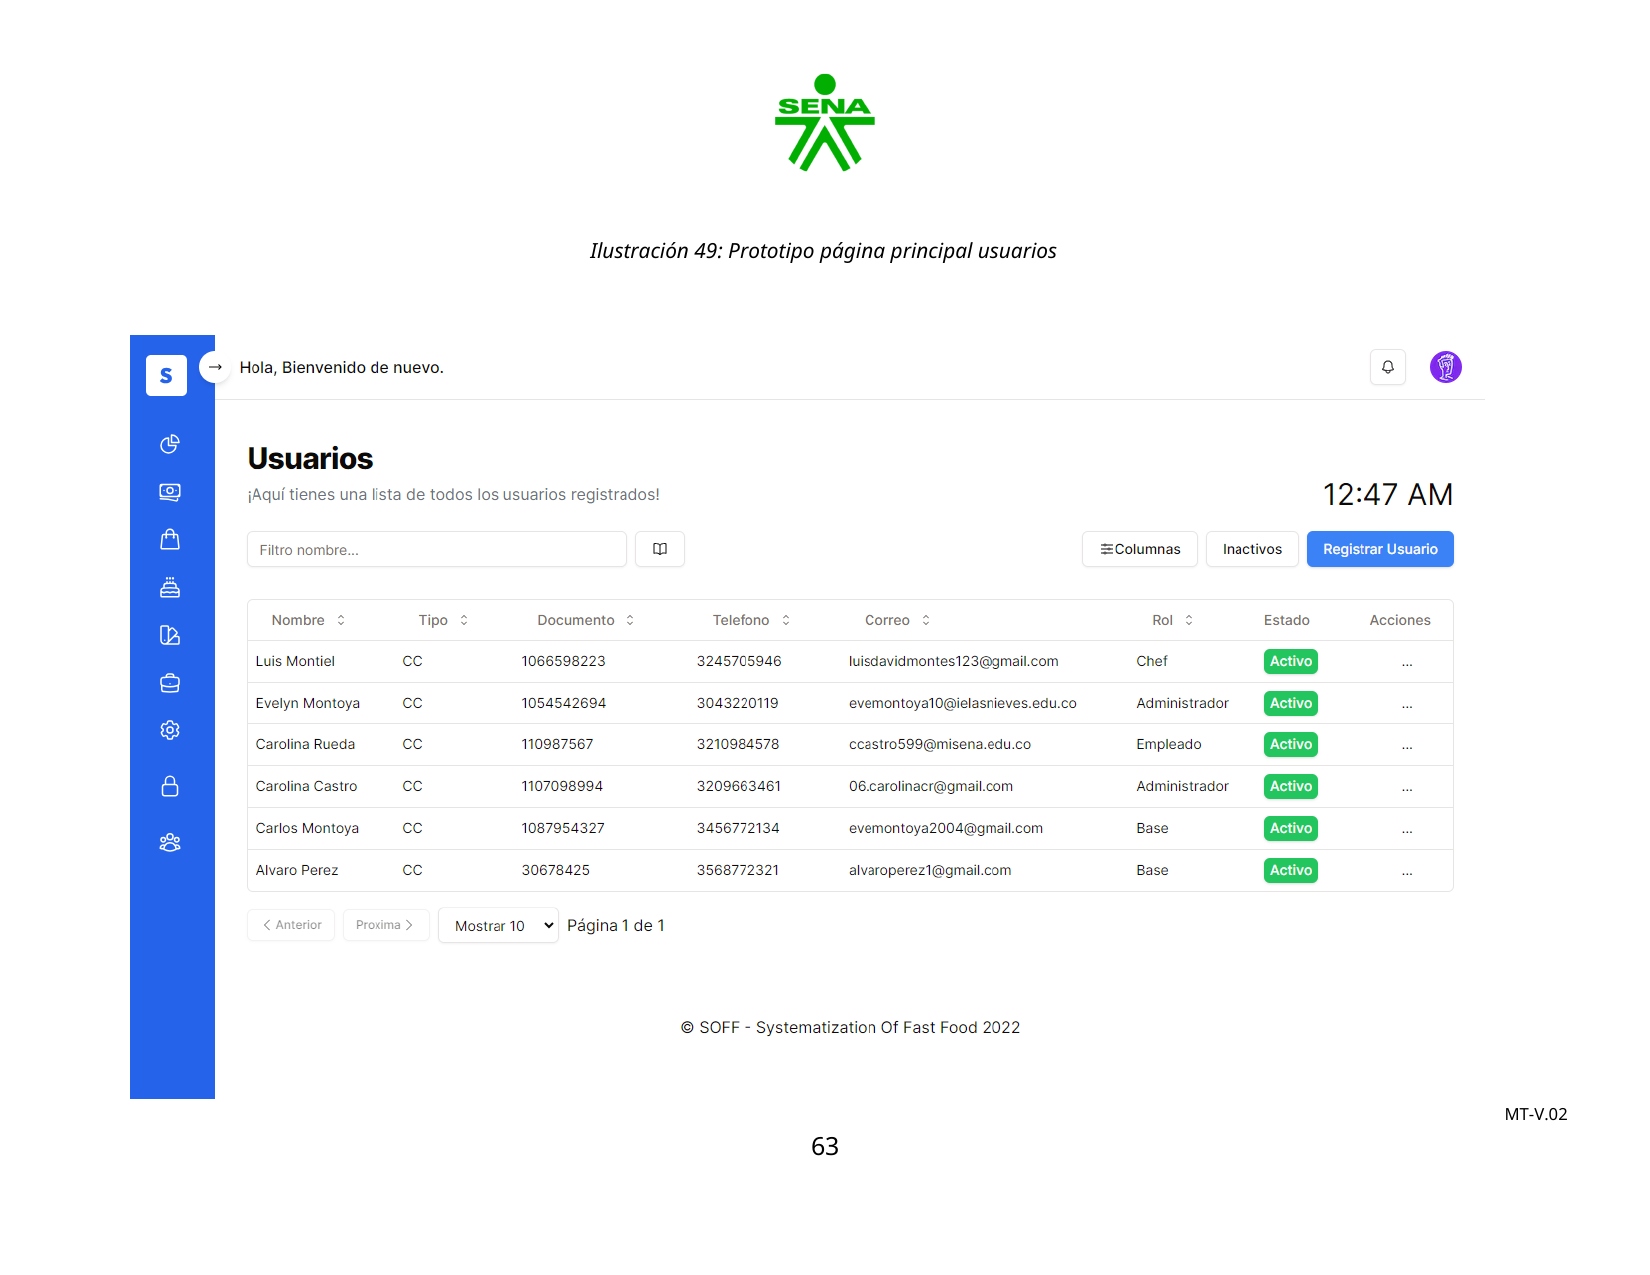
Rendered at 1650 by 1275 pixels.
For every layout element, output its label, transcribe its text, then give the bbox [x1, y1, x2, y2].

picture [130, 335, 1485, 1099]
text Ilustración 49: Prototipo página principal usuarios [148, 237, 1502, 265]
picture [775, 73, 875, 172]
